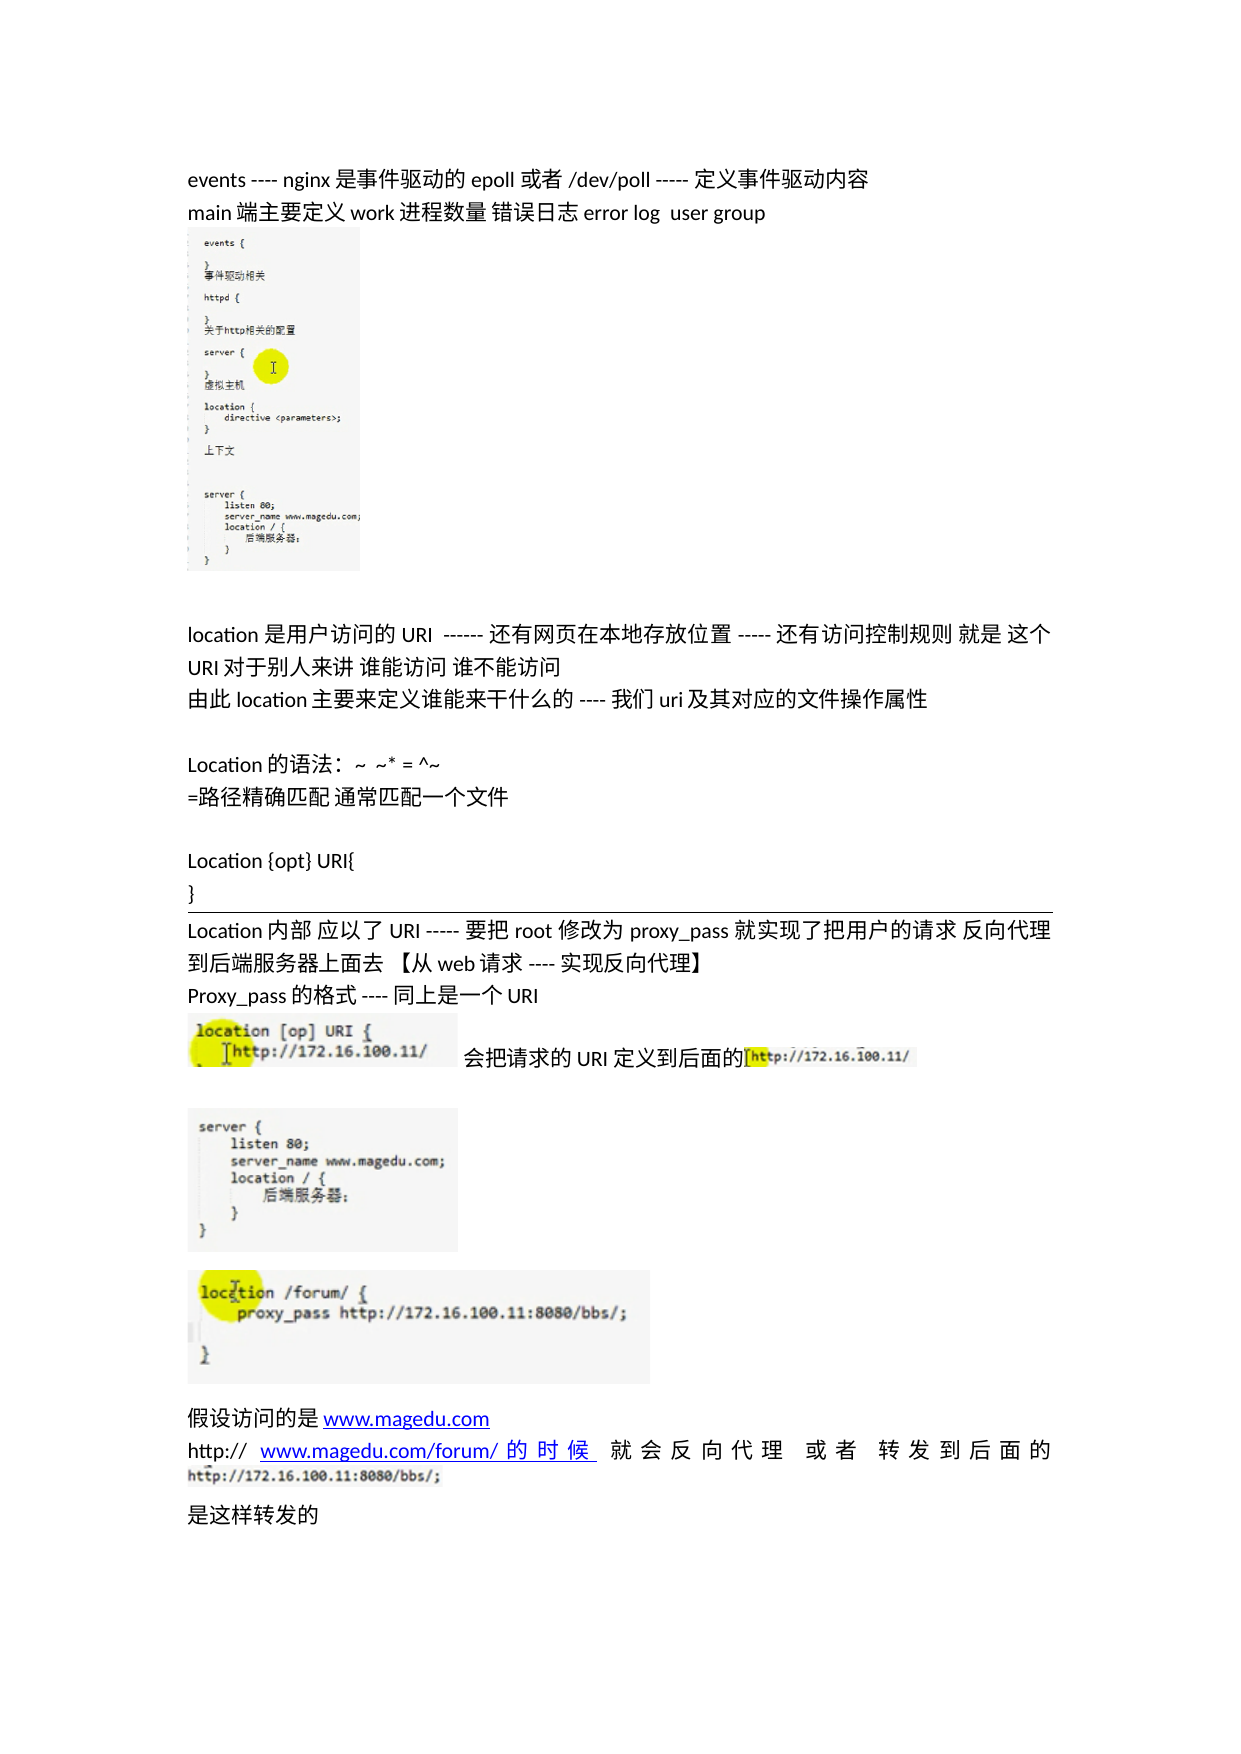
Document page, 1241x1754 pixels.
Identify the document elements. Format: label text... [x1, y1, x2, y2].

text } [187, 877, 1053, 913]
text =路径精确匹配 通常匹配一个文件 [187, 779, 1053, 812]
text http:// www.magedu.com/forum/的时候 就会反向代理 或者 转发到后面的 [187, 1433, 1053, 1498]
text 由此 location主要来定义谁能来干什么的 ---- 我们uri及其对应的文件操作属性 [187, 682, 1053, 714]
text Location内部 应以了URI ----- 要把root 修改为proxy_pass 就实现了把用户的请求 反向代理到后端服务器上面去 【从web请求 ---- 实现反向代理】 [187, 913, 1053, 978]
text Location {opt} URI{ [187, 844, 1053, 877]
picture [187, 1270, 650, 1384]
text 假设访问的是www.magedu.com [187, 1401, 1053, 1433]
text 是这样转发的 [187, 1498, 1053, 1531]
text events ---- nginx是事件驱动的 epoll 或者 /dev/poll ----- 定义事件驱动内容 [187, 162, 1053, 194]
text location 是用户访问的URI ------ 还有网页在本地存放位置 ----- 还有访问控制规则 就是 这个URI对于别人来讲 谁能访问 谁不能访问 [187, 617, 1053, 682]
text main端主要定义work进程数量 错误日志error log user group [187, 194, 1053, 227]
text Location的语法：~ ~* = ^~ [187, 747, 1053, 779]
picture [187, 1013, 458, 1067]
picture [187, 227, 360, 571]
picture [744, 1047, 917, 1067]
picture [187, 1108, 458, 1252]
picture [187, 1465, 443, 1487]
text Proxy_pass的格式 ---- 同上是一个URI [187, 978, 1053, 1011]
